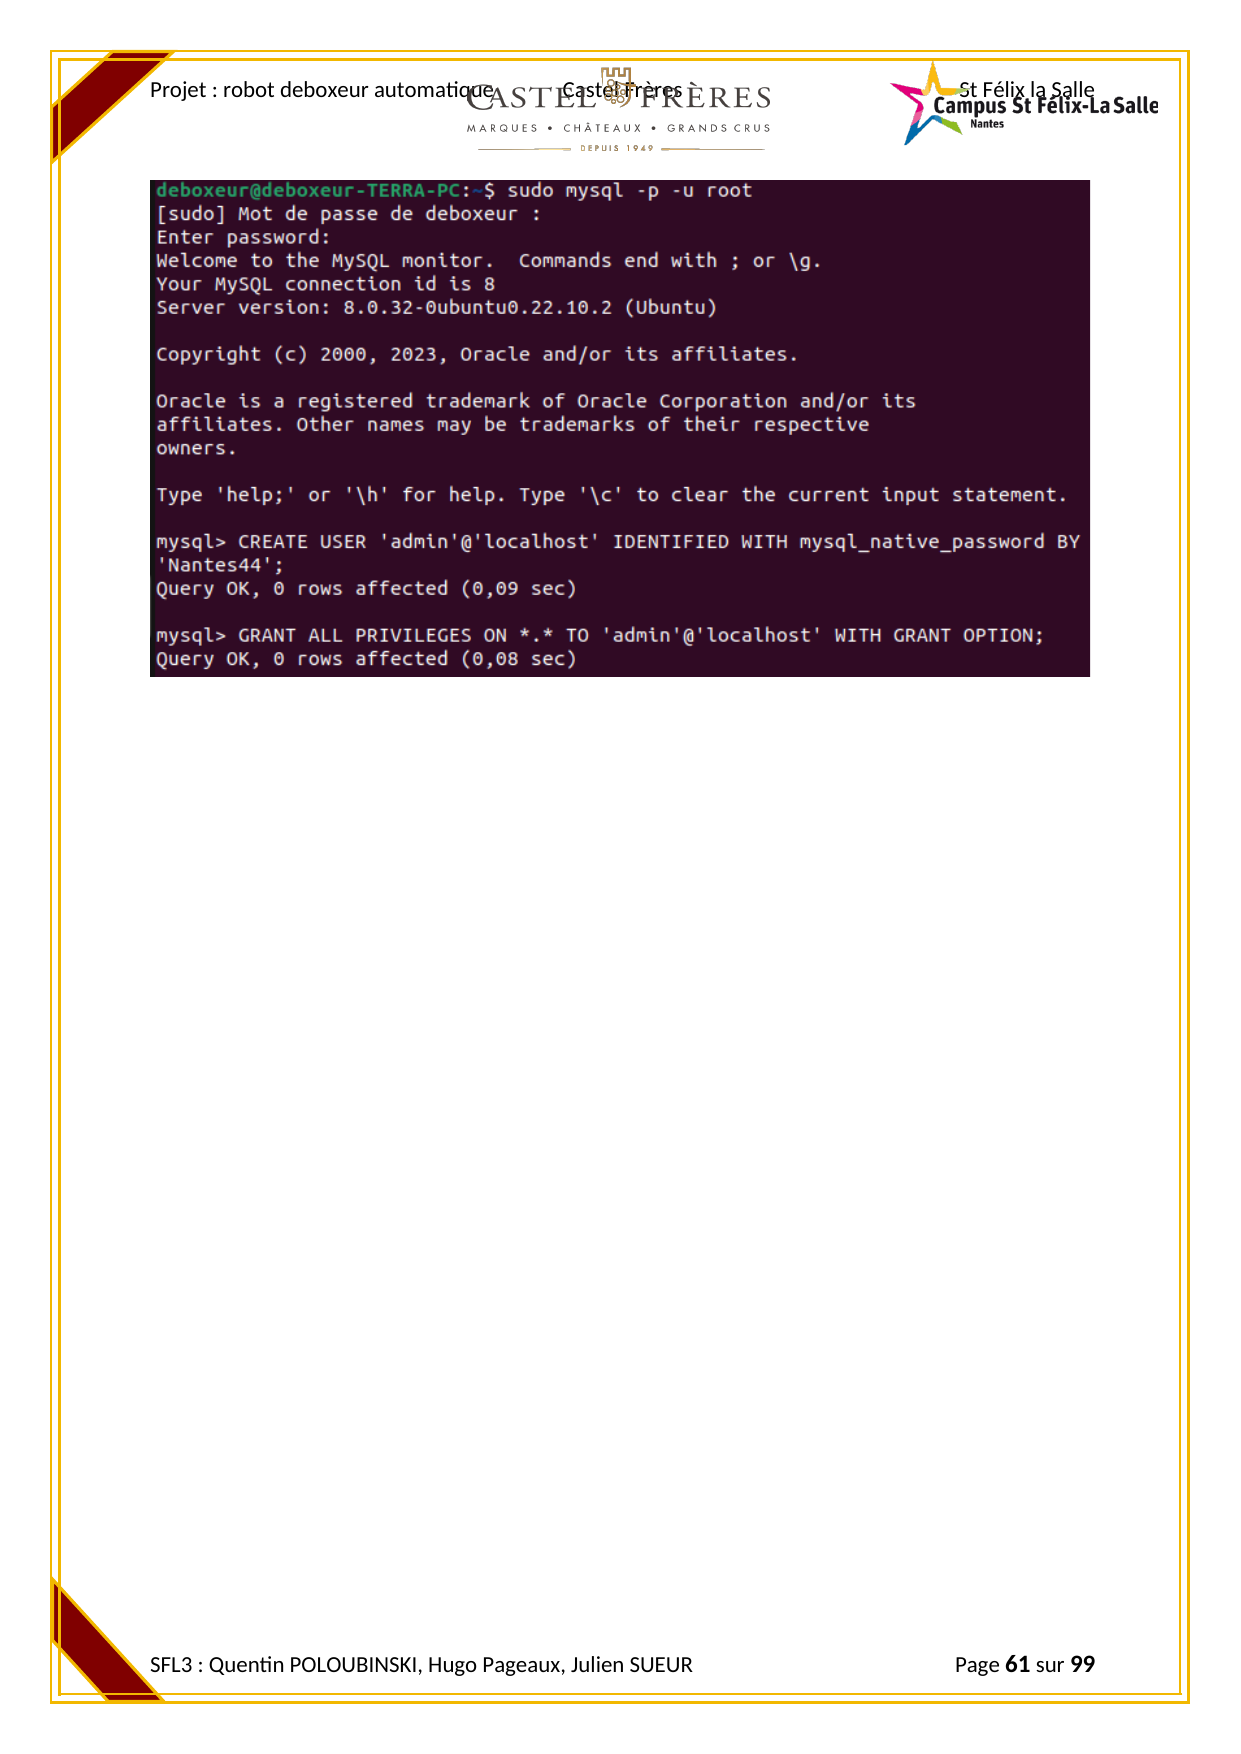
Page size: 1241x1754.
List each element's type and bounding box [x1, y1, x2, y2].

picture [150, 180, 1091, 677]
picture [889, 60, 1158, 145]
picture [460, 59, 773, 157]
